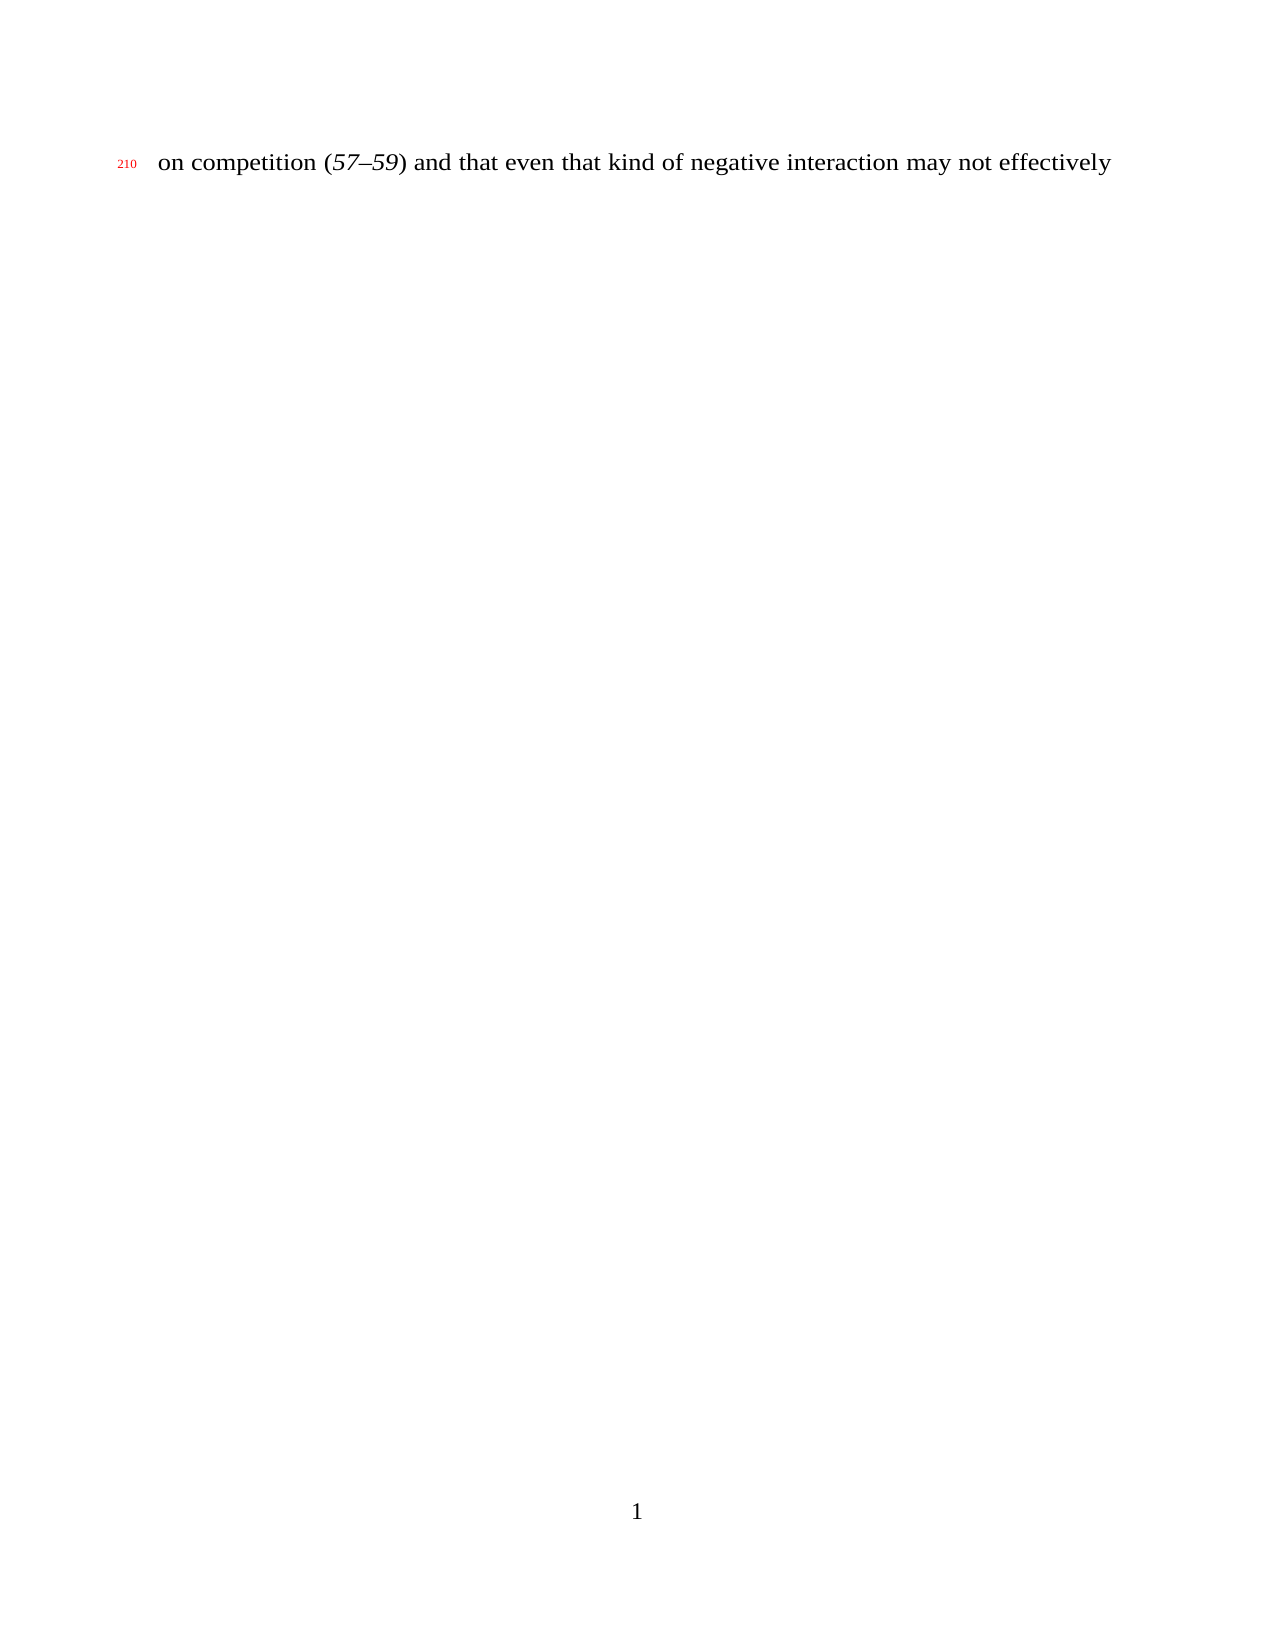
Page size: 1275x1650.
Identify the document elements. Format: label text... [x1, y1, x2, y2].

text 210 [117, 157, 137, 172]
text on competition (57–59) and that even that kind of negative interaction may not effectively [158, 148, 1129, 175]
